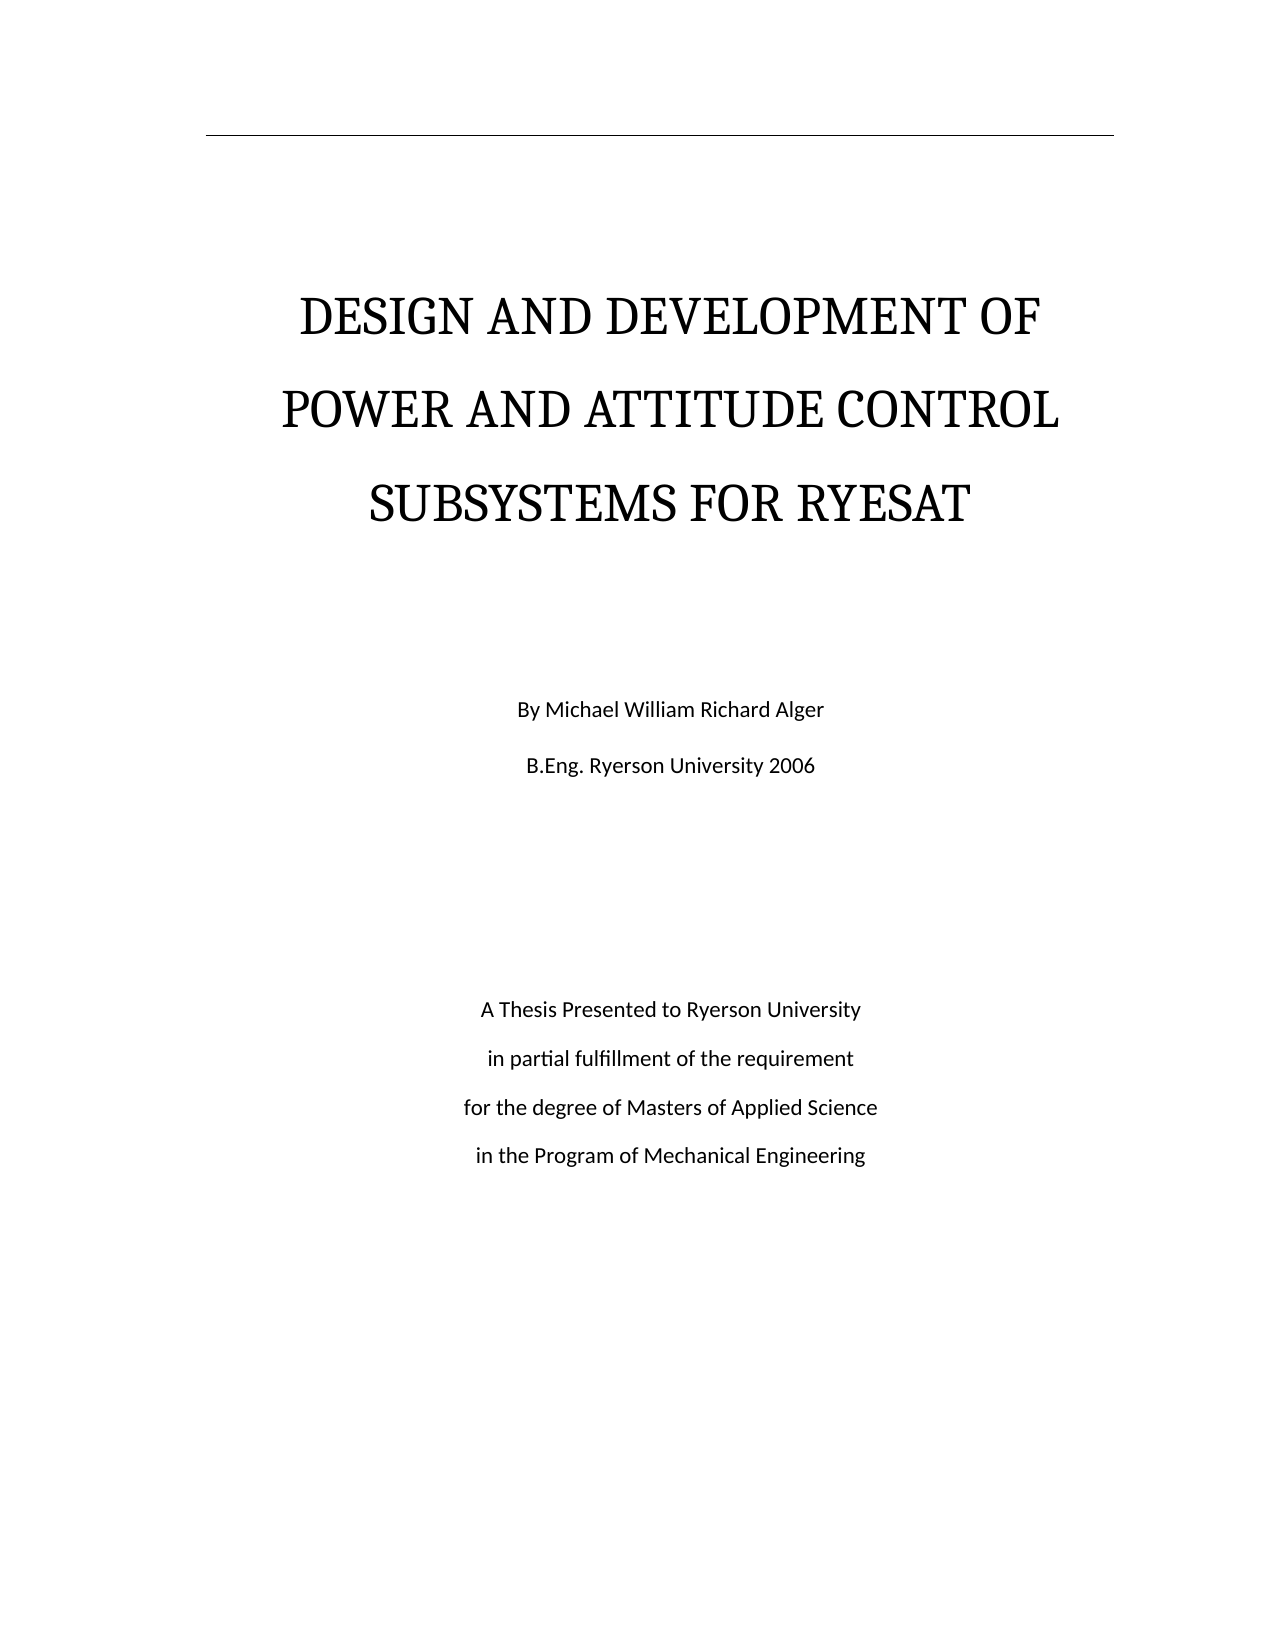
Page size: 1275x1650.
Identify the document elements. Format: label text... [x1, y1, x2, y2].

text in the Program of Mechanical Engineering [217, 1142, 1125, 1169]
text B.Eng. Ryerson University 2006 [217, 751, 1125, 779]
text A Thesis Presented to Ryerson University [217, 995, 1125, 1023]
text in partial fulfillment of the requirement [217, 1044, 1125, 1072]
text for the degree of Masters of Applied Science [217, 1093, 1125, 1121]
text By Michael William Richard Alger [217, 695, 1125, 723]
